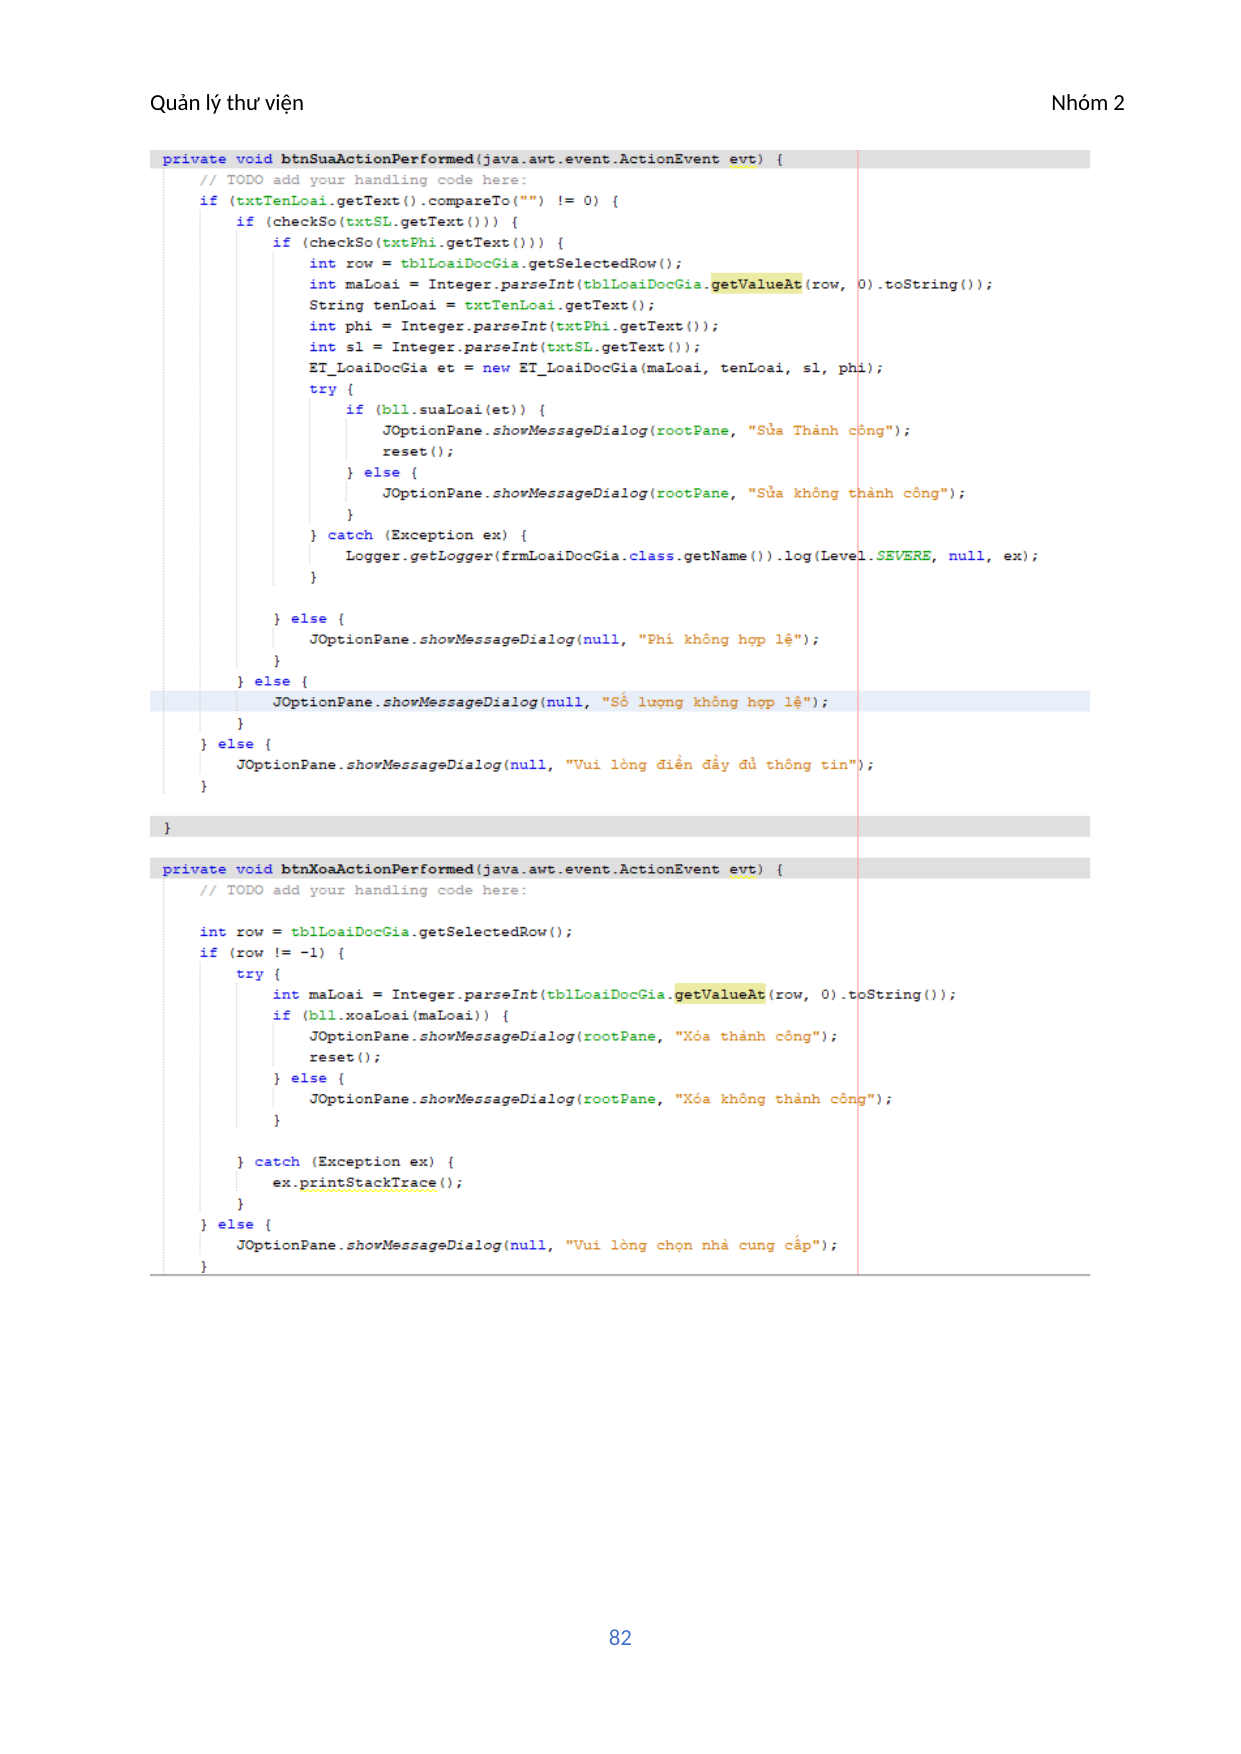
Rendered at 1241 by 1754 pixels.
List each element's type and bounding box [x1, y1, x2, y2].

picture [150, 150, 1091, 1277]
